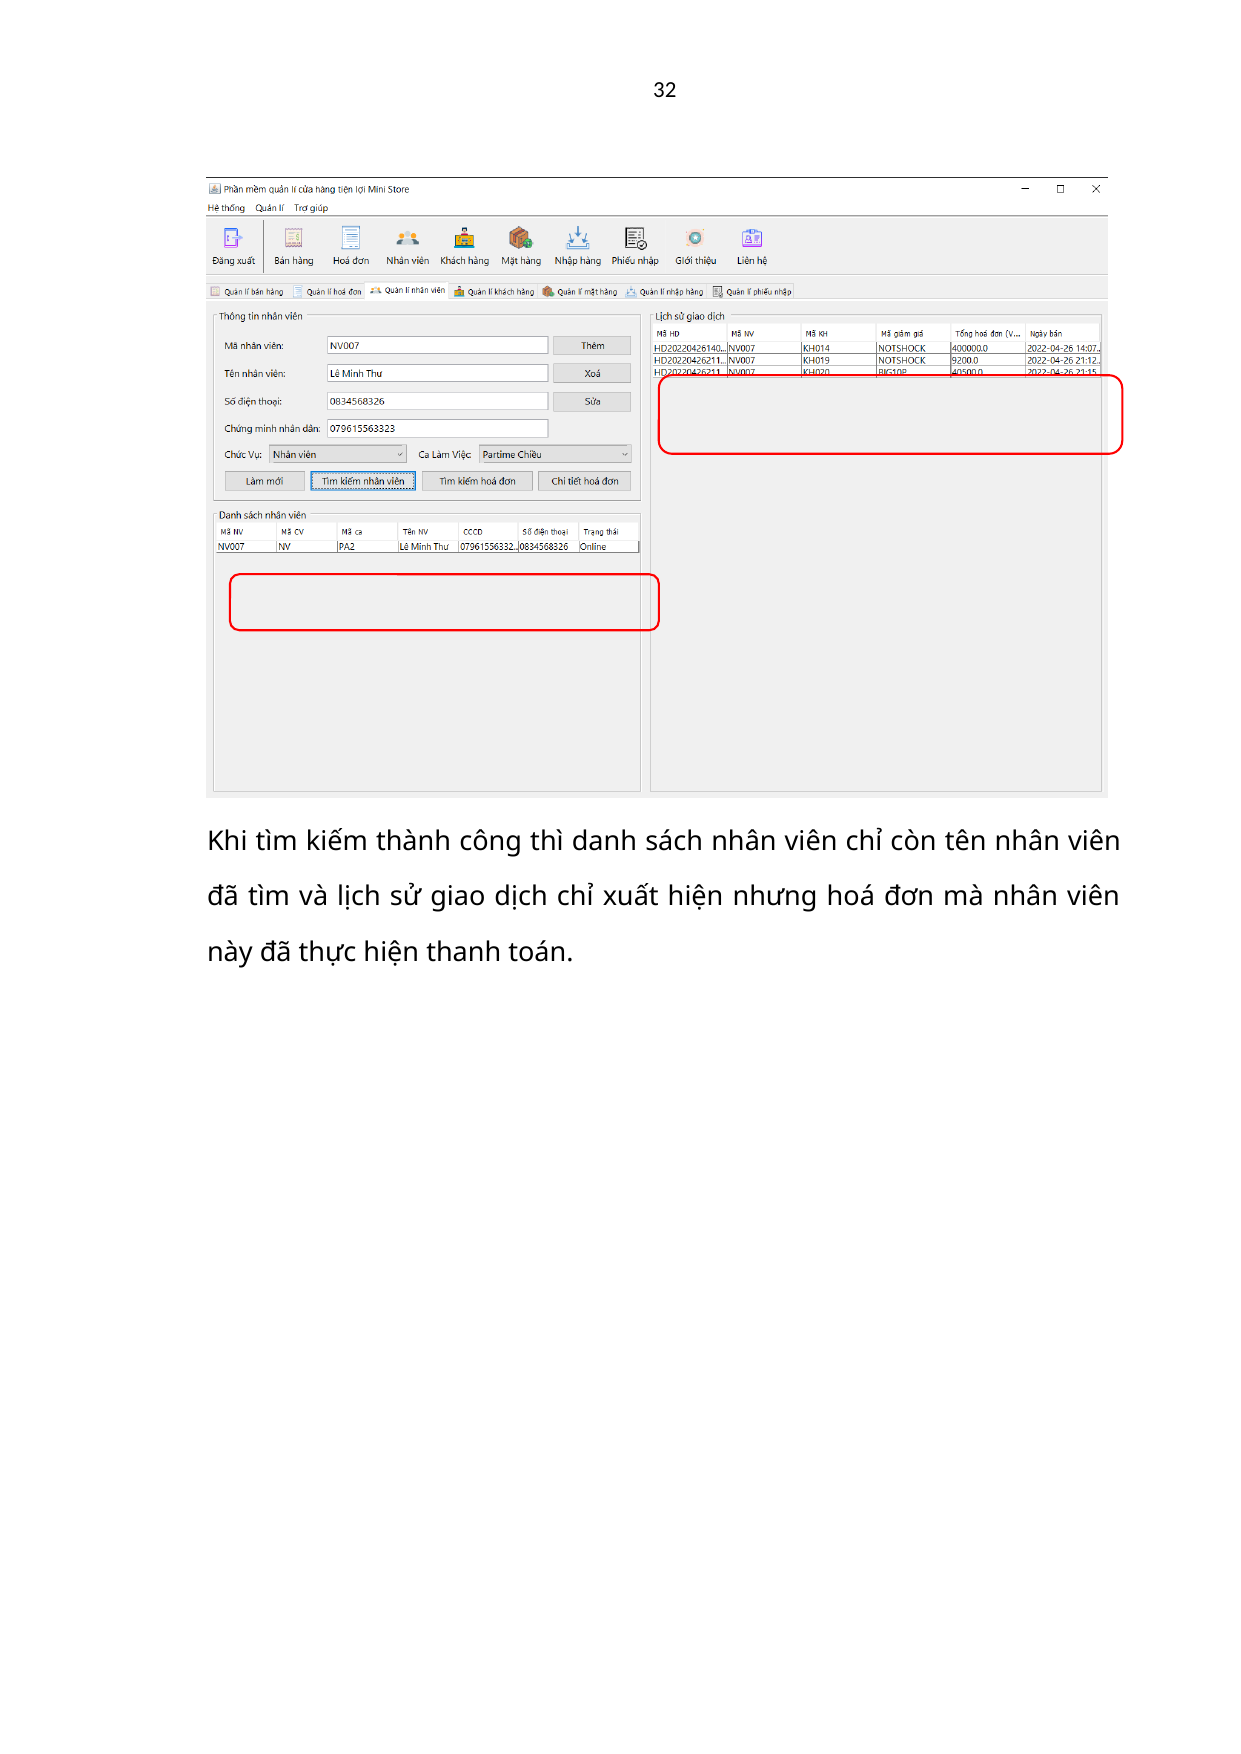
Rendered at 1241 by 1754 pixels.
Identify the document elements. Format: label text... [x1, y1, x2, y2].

text Khi tìm kiếm thành công thì danh sách nhân viên chỉ còn tên nhân viên đã tìm và lịch sử giao dịch chỉ xuất hiện nhưng hoá đơn mà nhân viên này đã thực hiện thanh toán. [207, 821, 1122, 969]
picture [660, 377, 1108, 452]
picture [206, 177, 1108, 798]
